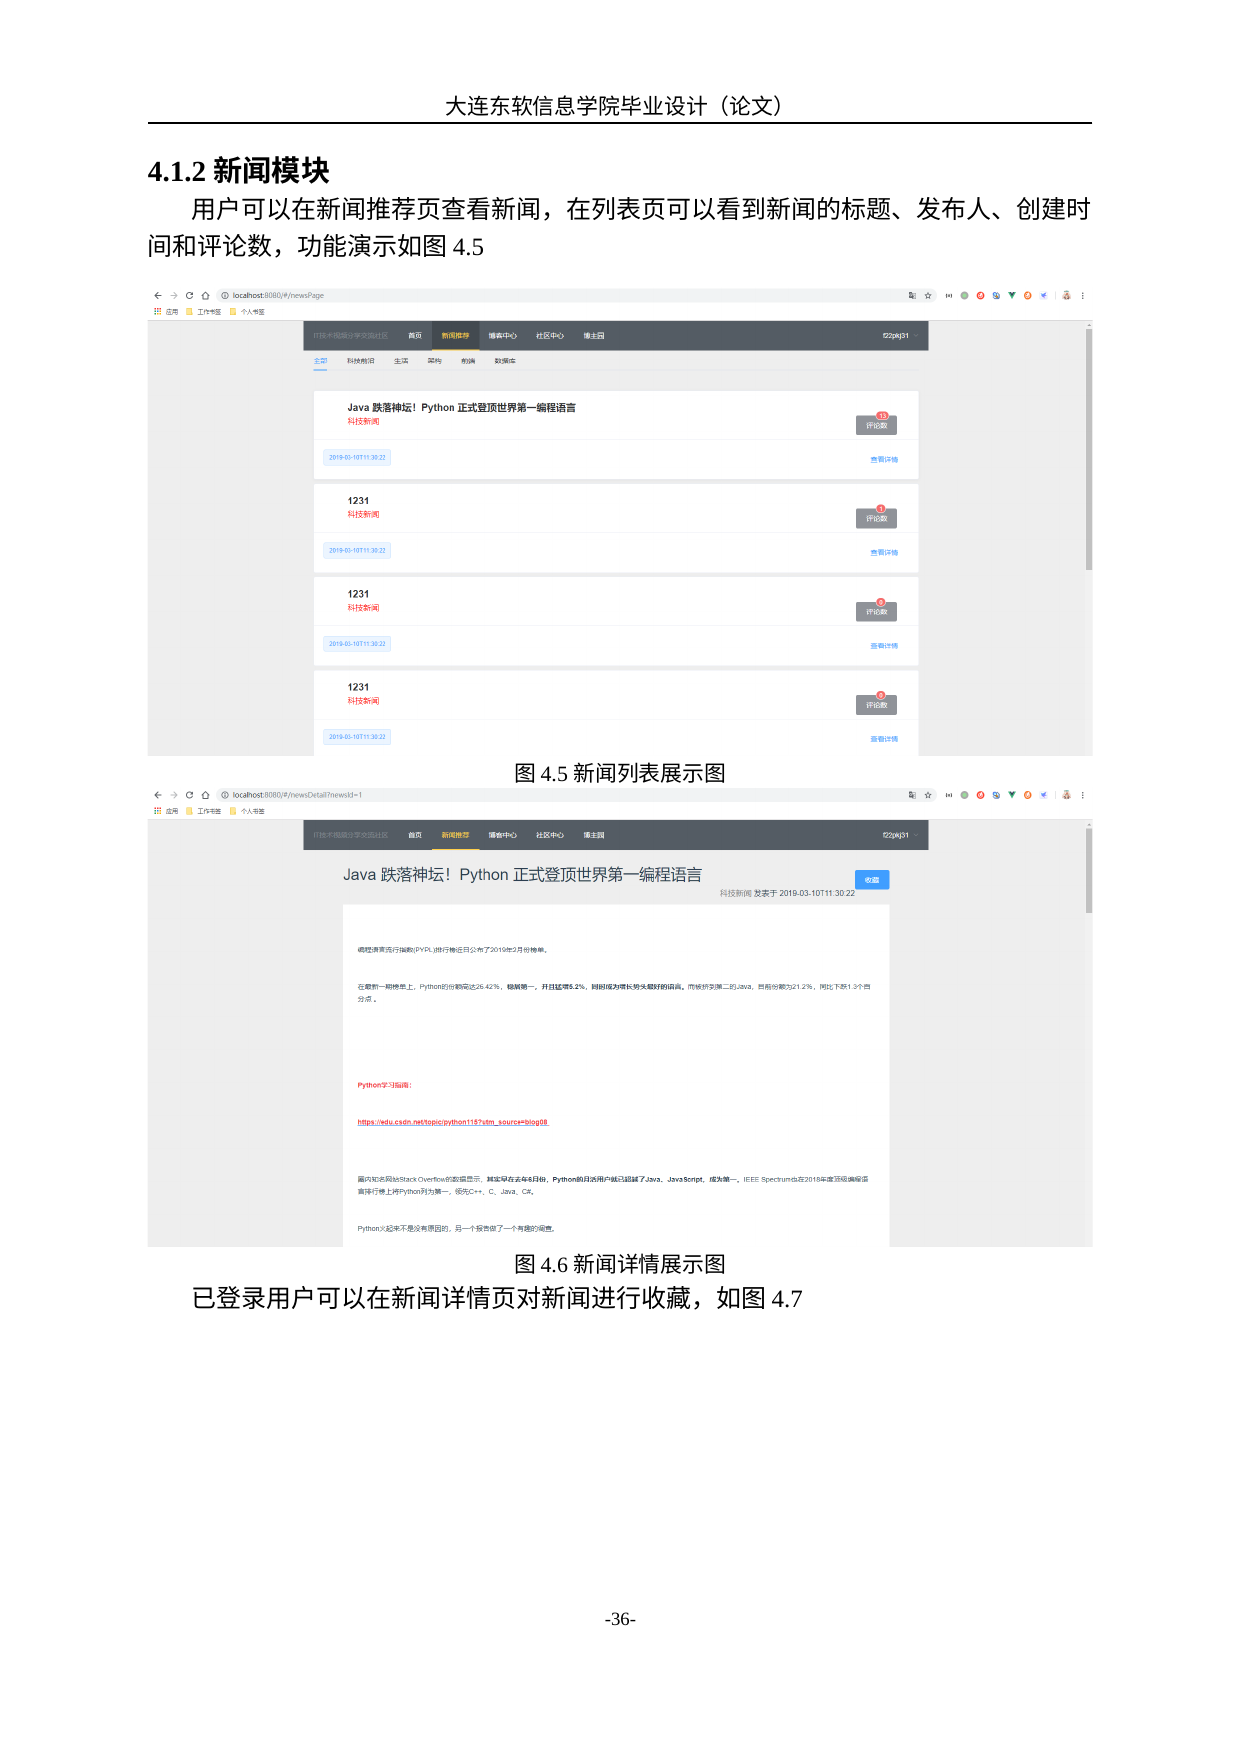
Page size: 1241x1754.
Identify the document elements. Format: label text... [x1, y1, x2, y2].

text 用户可以在新闻推荐页查看新闻，在列表页可以看到新闻的标题、发布人、创建时间和评论数，功能演示如图4.5 [148, 190, 1092, 262]
subtitle 4.1.2 新闻模块 [148, 148, 1092, 190]
picture [147, 787, 1093, 1247]
text 已登录用户可以在新闻详情页对新闻进行收藏，如图4.7 [148, 1279, 1092, 1315]
text 图4.5 新闻列表展示图 [148, 756, 1092, 787]
picture [147, 287, 1093, 756]
text 图4.6 新闻详情展示图 [148, 1247, 1092, 1279]
